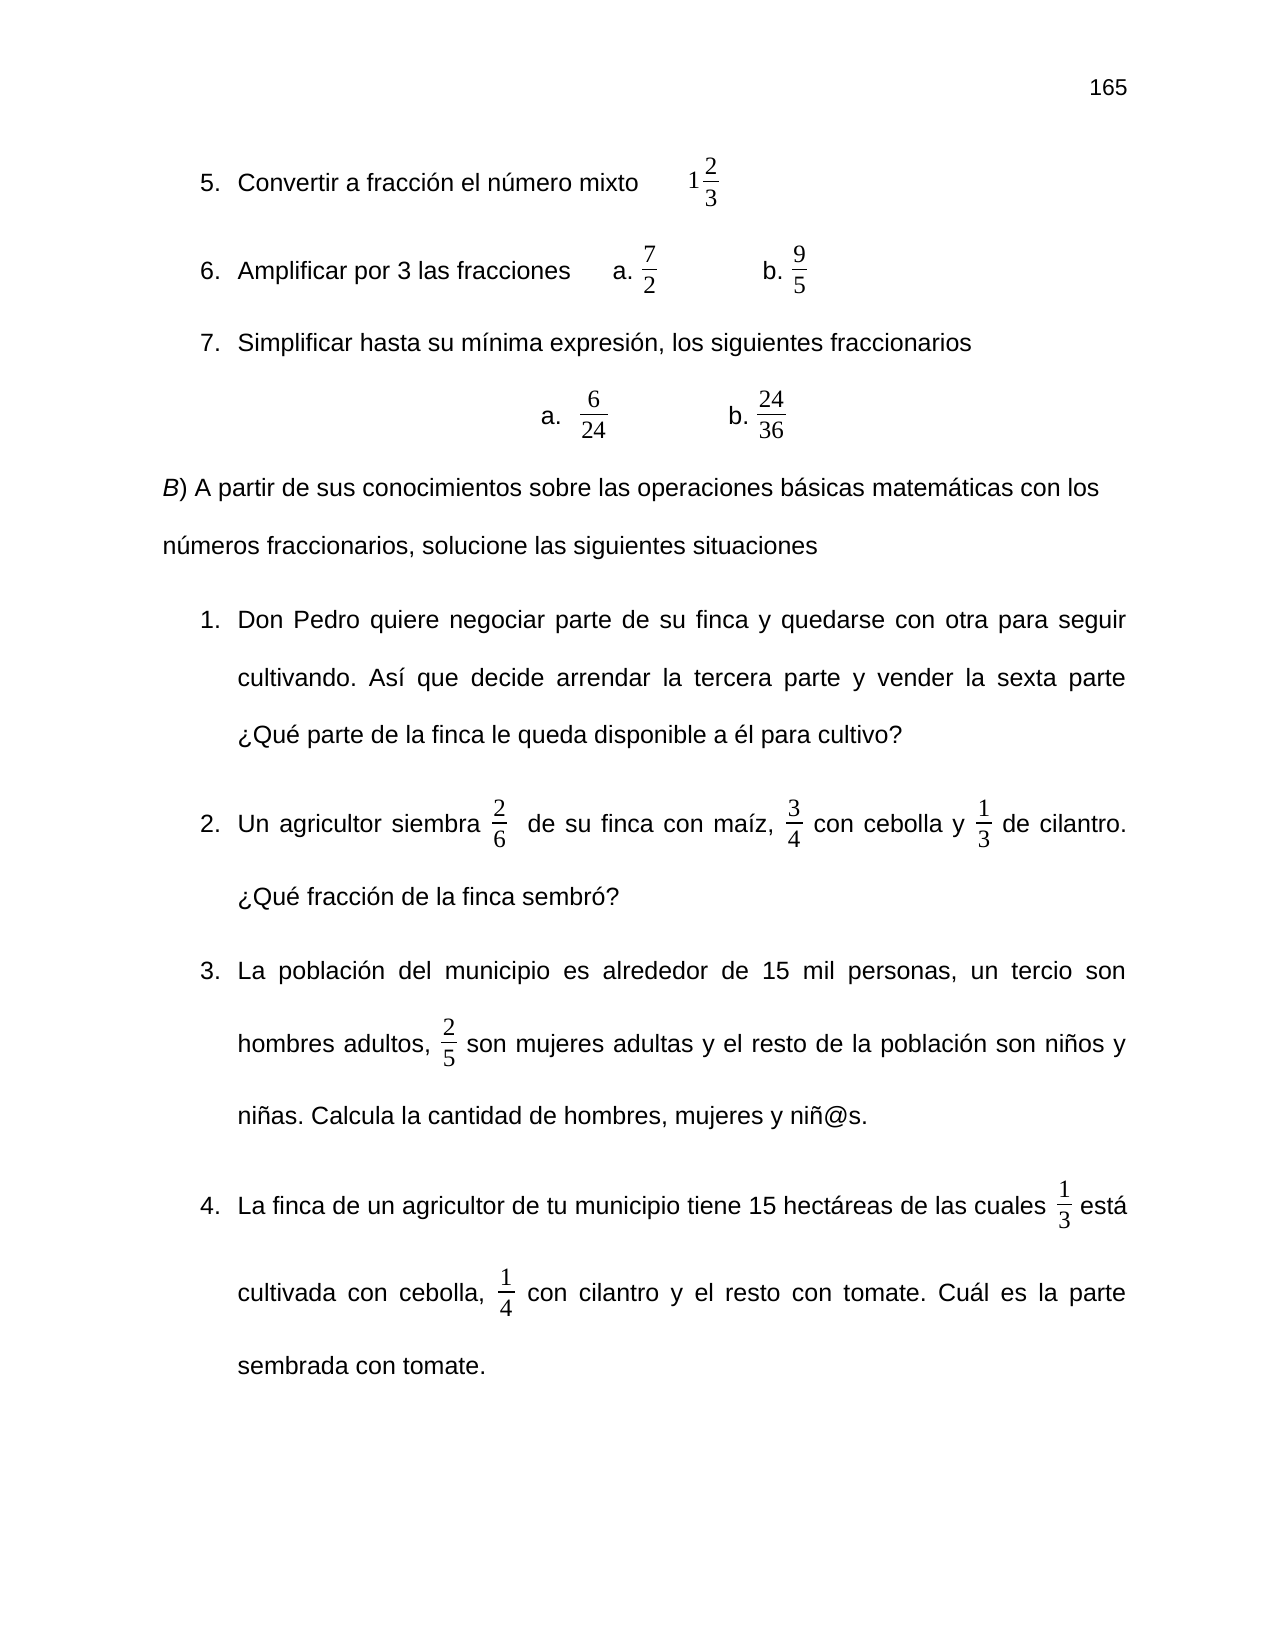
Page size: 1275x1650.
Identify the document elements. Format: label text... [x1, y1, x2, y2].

list Simplificar hasta su mínima expresión, los siguientes fraccionarios [200, 328, 1127, 357]
text B) A partir de sus conocimientos sobre las operaciones básicas matemáticas con los números fraccionarios, solucione las siguientes situaciones [162, 473, 1127, 560]
list Don Pedro quiere negociar parte de su finca y quedarse con otra para seguir cultivando. Así que decide arrendar la tercera parte y vender la sexta parte ¿Qué parte de la finca le queda disponible a él para cultivo? [200, 605, 1127, 749]
list La población del municipio es alrededor de 15 mil personas, un tercio son hombres adultos, son mujeres adultas y el resto de la población son niños y niñas. Calcula la cantidad de hombres, mujeres y niñ@s. [200, 956, 1127, 1130]
list La finca de un agricultor de tu municipio tiene 15 hectáreas de las cuales está cultivada con cebolla, con cilantro y el resto con tomate. Cuál es la parte sembrada con tomate. [200, 1176, 1127, 1380]
list Un agricultor siembra de su finca con maíz, con cebolla y de cilantro. ¿Qué fracción de la finca sembró? [200, 794, 1127, 911]
list Amplificar por 3 las fracciones a. b. [200, 241, 1127, 299]
list Convertir a fracción el número mixto [200, 153, 1127, 212]
list b. [200, 386, 1127, 445]
